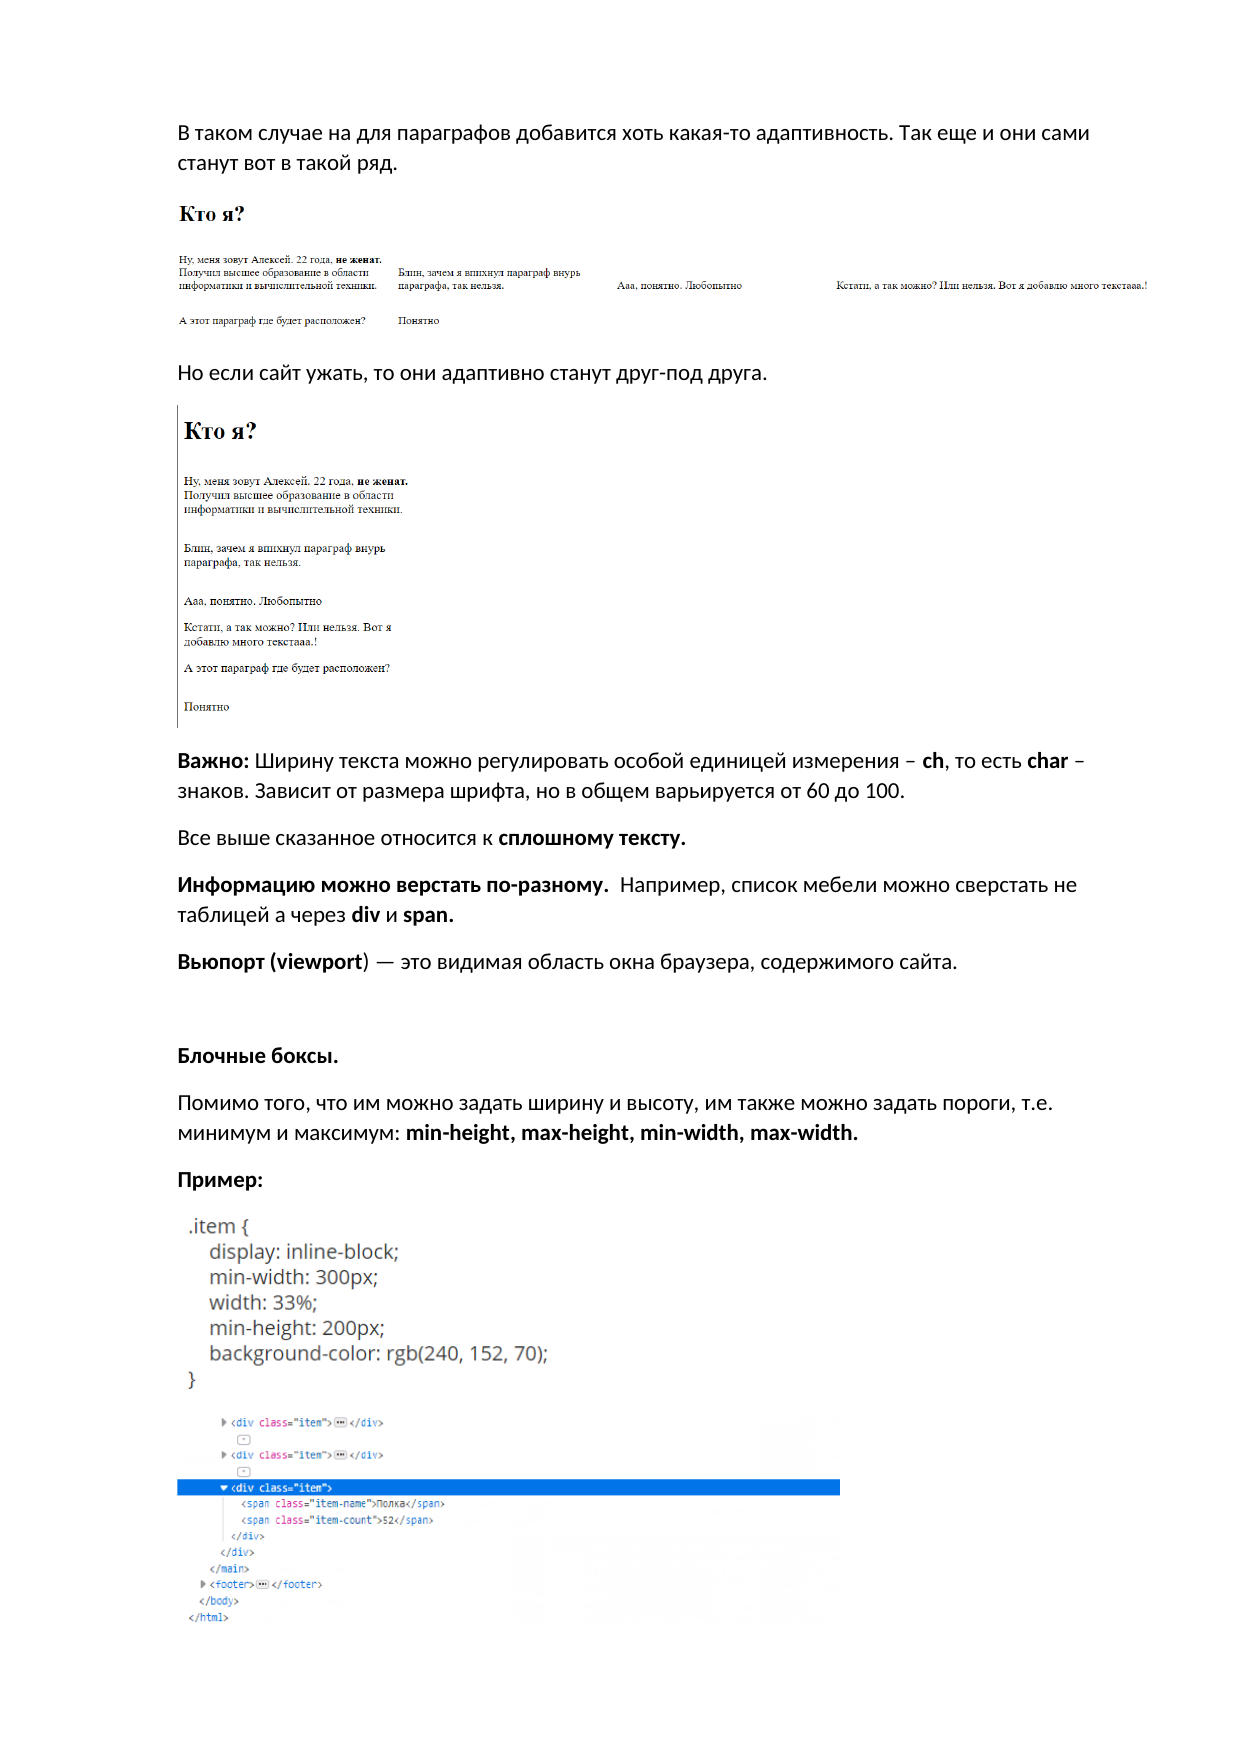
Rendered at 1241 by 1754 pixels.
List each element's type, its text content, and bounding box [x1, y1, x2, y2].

text В таком случае на для параграфов добавится хоть какая-то адаптивность. Так еще и они сами станут вот в такой ряд. [177, 118, 1152, 176]
text Блочные боксы. [177, 1041, 1152, 1069]
text Пример: [177, 1165, 1152, 1193]
text Помимо того, что им можно задать ширину и высоту, им также можно задать пороги, т.е. минимум и максимум: min-height, max-height, min-width, max-width. [177, 1088, 1152, 1146]
text Все выше сказанное относится к сплошному тексту. [177, 823, 1152, 851]
picture [177, 1410, 849, 1623]
text Информацию можно верстать по-разному. Например, список мебели можно сверстать не таблицей а через div и span. [177, 870, 1152, 928]
picture [177, 195, 1152, 340]
text Важно: Ширину текста можно регулировать особой единицей измерения – ch, то есть char – знаков. Зависит от размера шрифта, но в общем варьируется от 60 до 100. [177, 746, 1152, 804]
picture [177, 405, 423, 728]
text Вьюпорт (viewport) — это видимая область окна браузера, содержимого сайта. [177, 947, 1152, 975]
text Но если сайт ужать, то они адаптивно станут друг-под друга. [177, 358, 1152, 386]
picture [177, 1211, 564, 1392]
